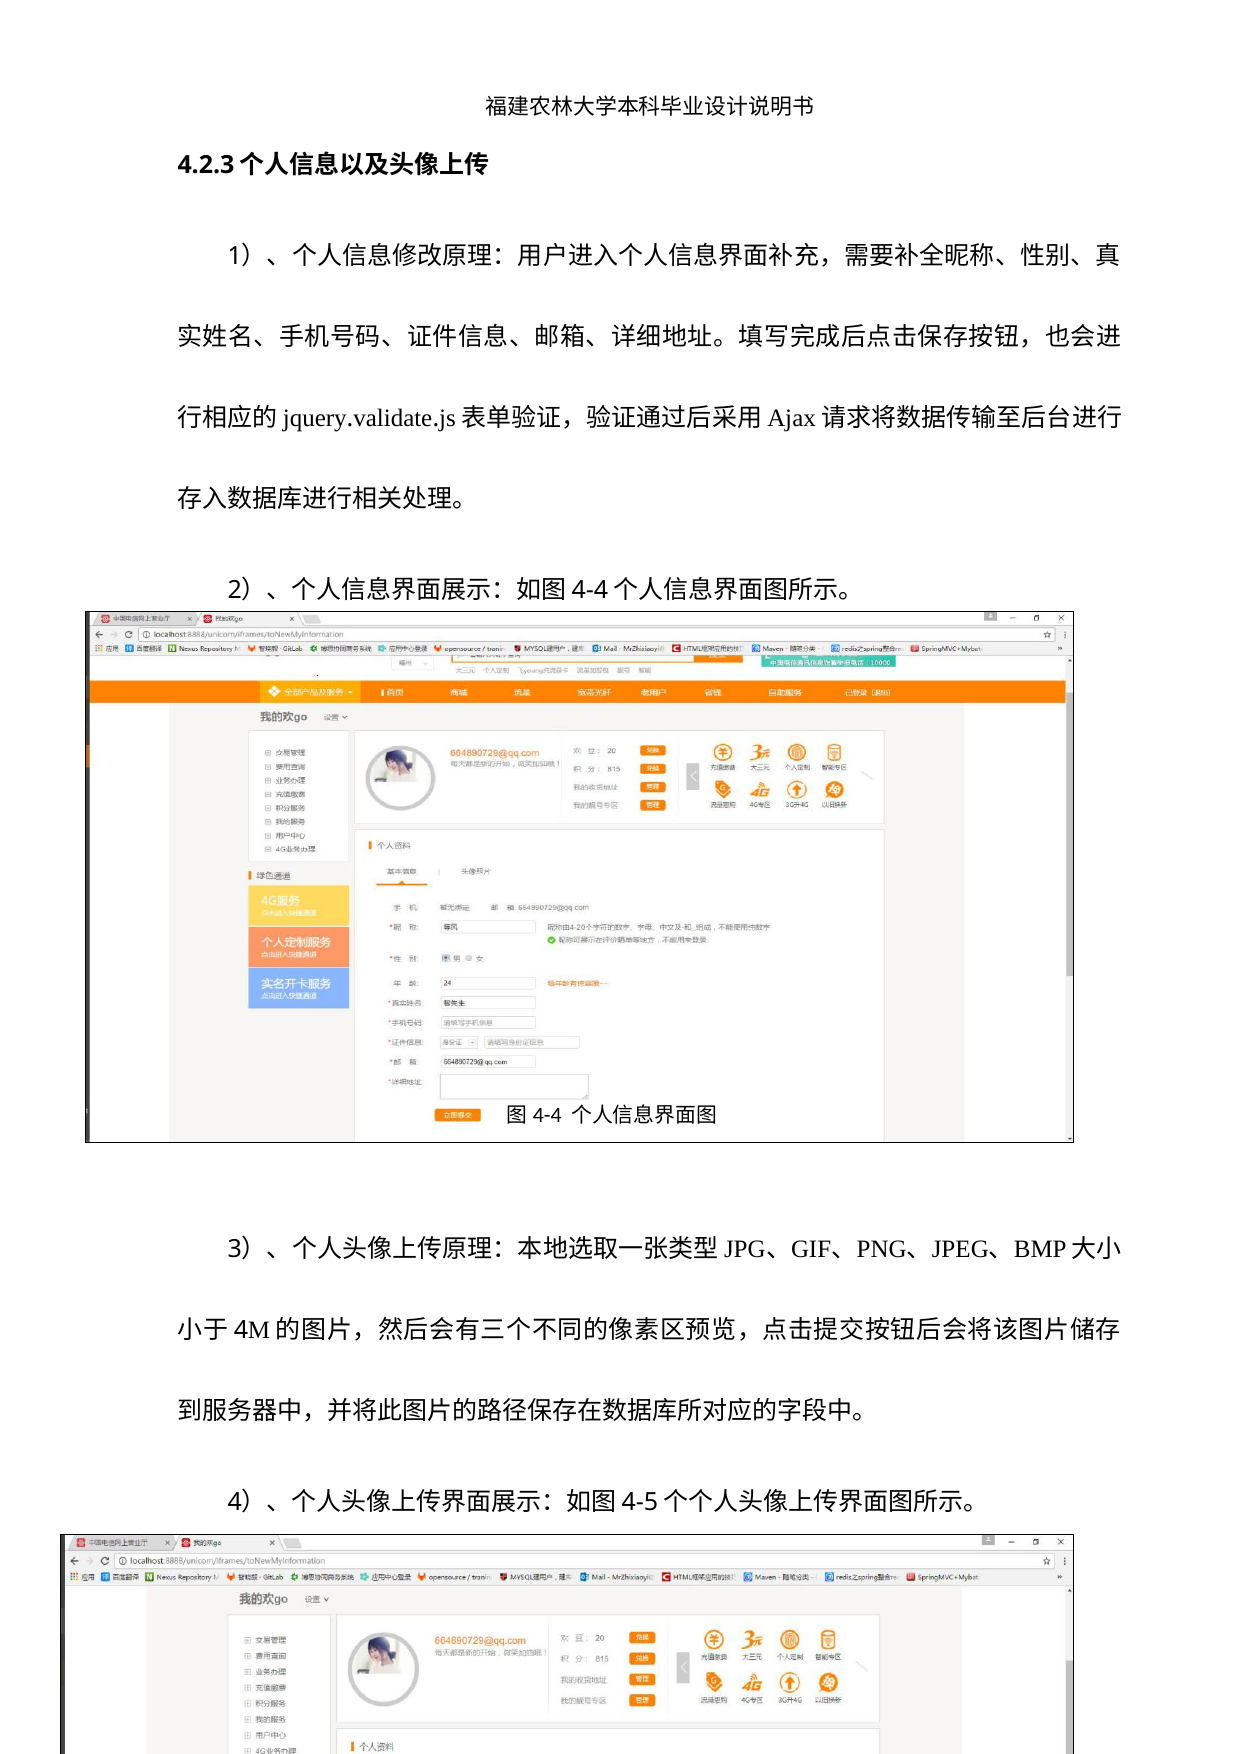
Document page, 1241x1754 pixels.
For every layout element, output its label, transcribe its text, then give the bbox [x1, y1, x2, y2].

picture [86, 612, 1073, 1142]
text 2）、个人信息界面展示：如图4-4个人信息界面图所示。 [177, 555, 1122, 620]
text 3）、个人头像上传原理：本地选取一张类型JPG、GIF、PNG、JPEG、BMP大小小于4M的图片，然后会有三个不同的像素区预览，点击提交按钮后会将该图片储存到服务器中，并将此图片的路径保存在数据库所对应的字段中。 [177, 1214, 1122, 1441]
text 1）、个人信息修改原理：用户进入个人信息界面补充，需要补全昵称、性别、真实姓名、手机号码、证件信息、邮箱、详细地址。填写完成后点击保存按钮，也会进行相应的jquery.validate.js表单验证，验证通过后采用Ajax请求将数据传输至后台进行存入数据库进行相关处理。 [177, 221, 1122, 529]
picture [61, 1535, 1073, 1754]
subtitle 4.2.3个人信息以及头像上传 [177, 131, 1122, 196]
text 4）、个人头像上传界面展示：如图4-5个个人头像上传界面图所示。 [177, 1467, 1122, 1532]
